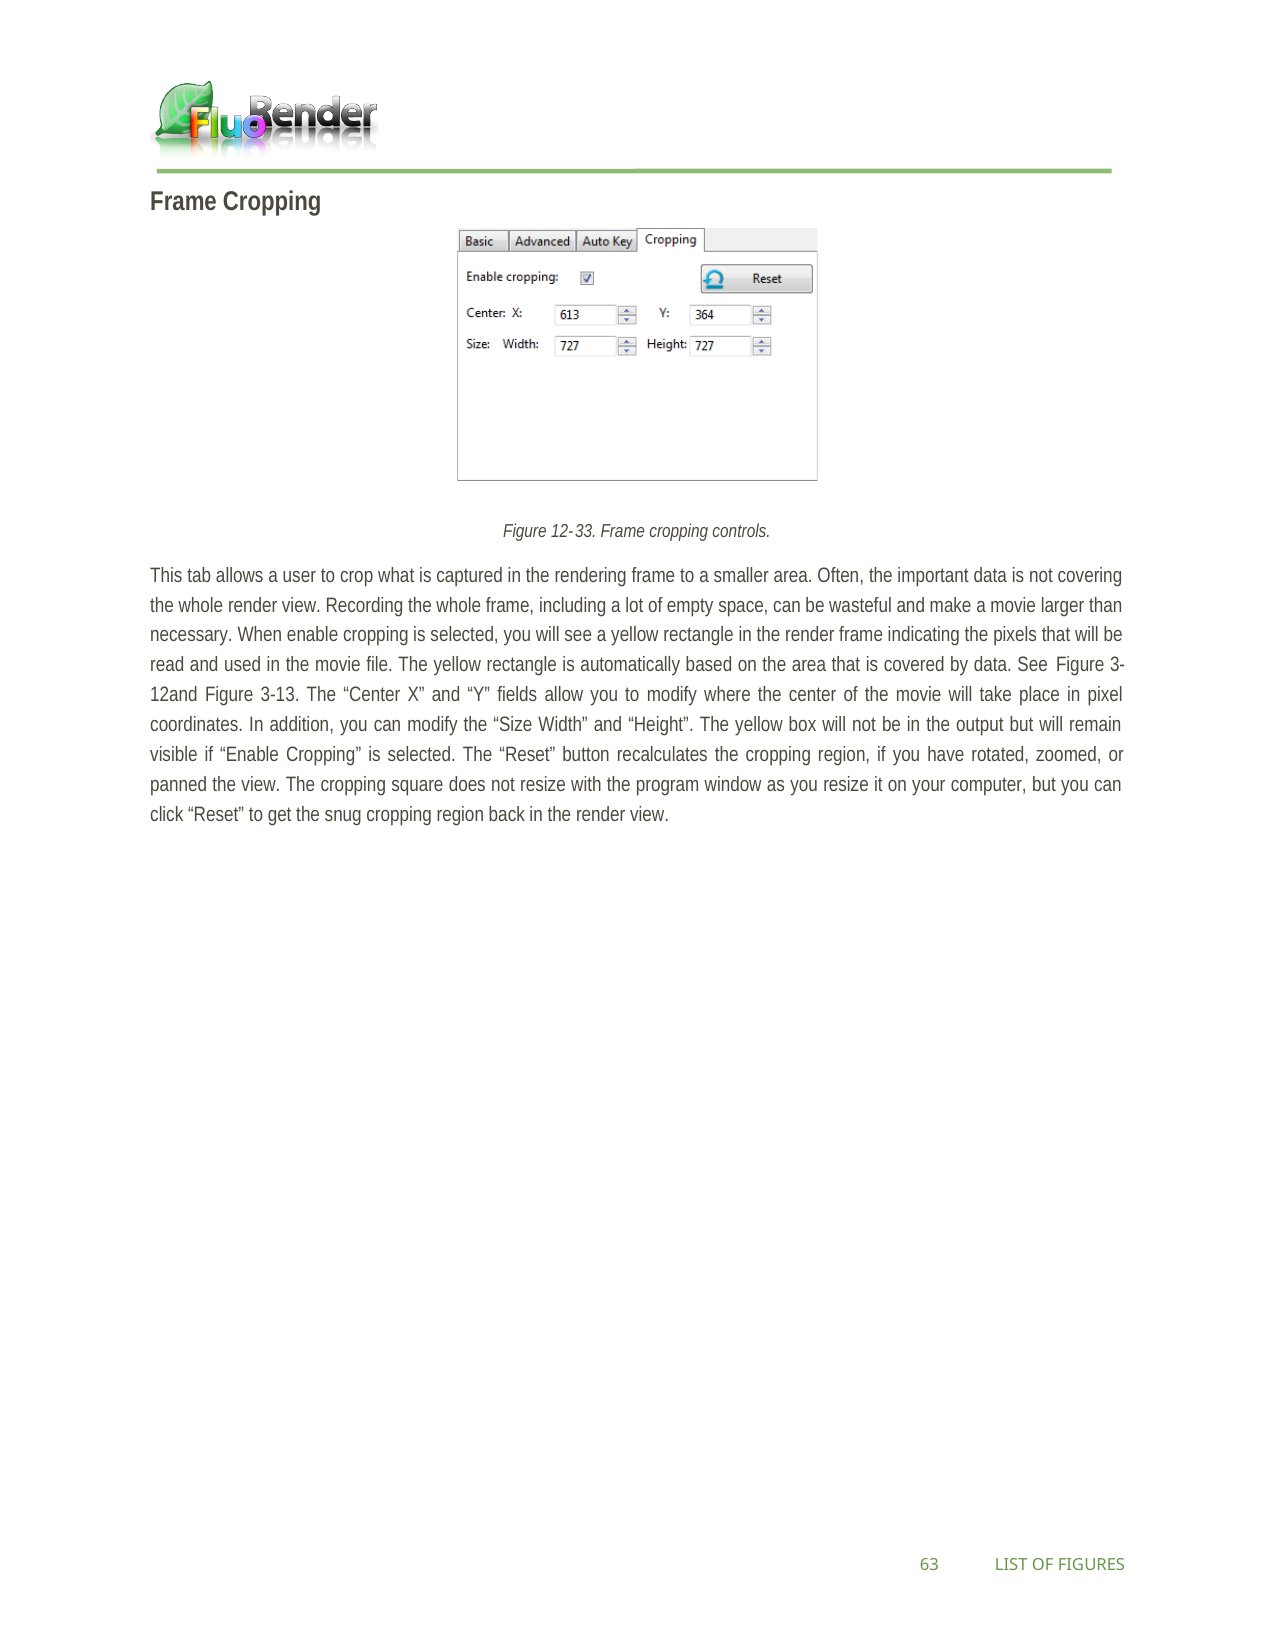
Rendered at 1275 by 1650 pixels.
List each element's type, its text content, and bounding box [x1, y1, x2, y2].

subtitle Frame Cropping [150, 185, 1125, 216]
picture [457, 228, 818, 481]
text Figure 12-6. Frame cropping controls. [150, 520, 1125, 542]
picture [150, 75, 379, 162]
